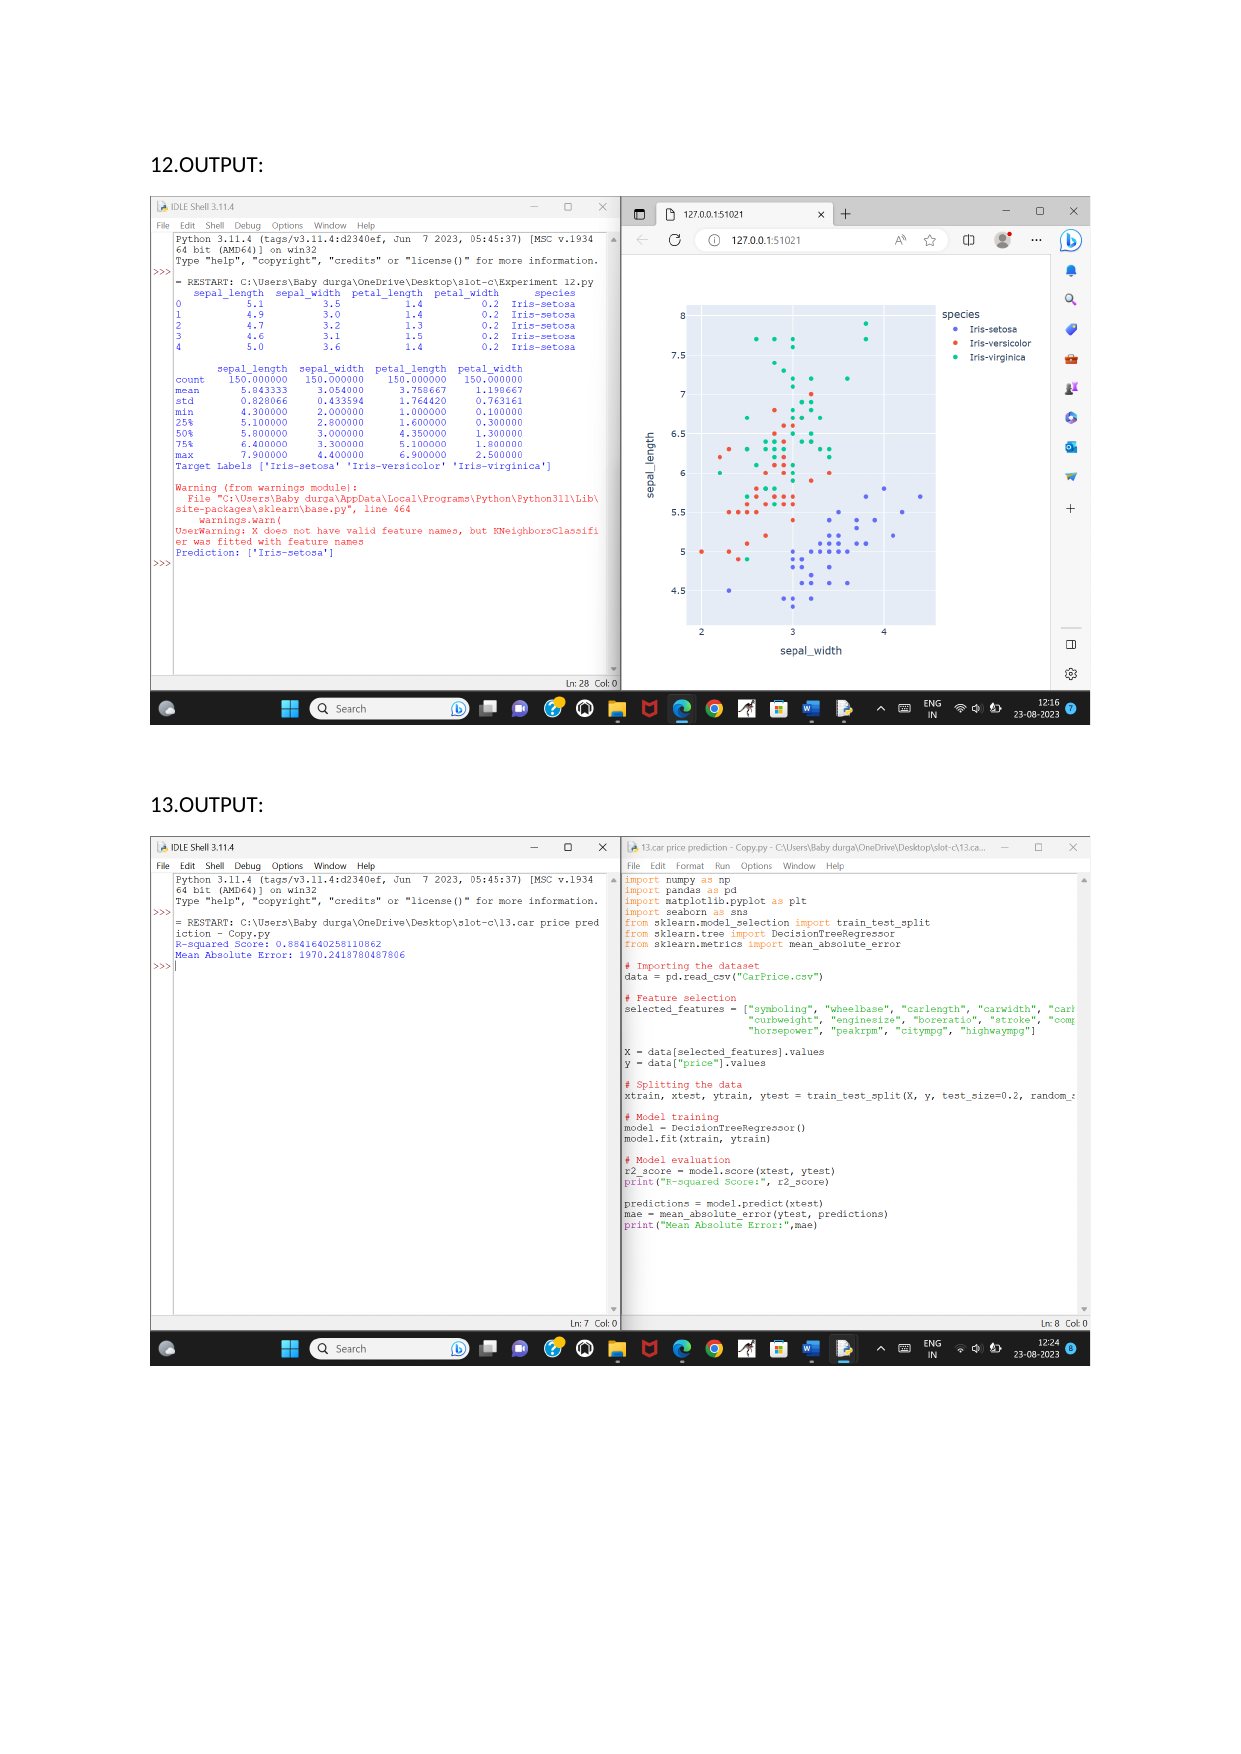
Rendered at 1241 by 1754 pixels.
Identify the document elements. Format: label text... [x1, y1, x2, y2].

text 13.OUTPUT: [150, 790, 1090, 818]
text 12.OUTPUT: [150, 150, 1090, 178]
picture [150, 836, 1091, 1366]
picture [150, 196, 1091, 725]
